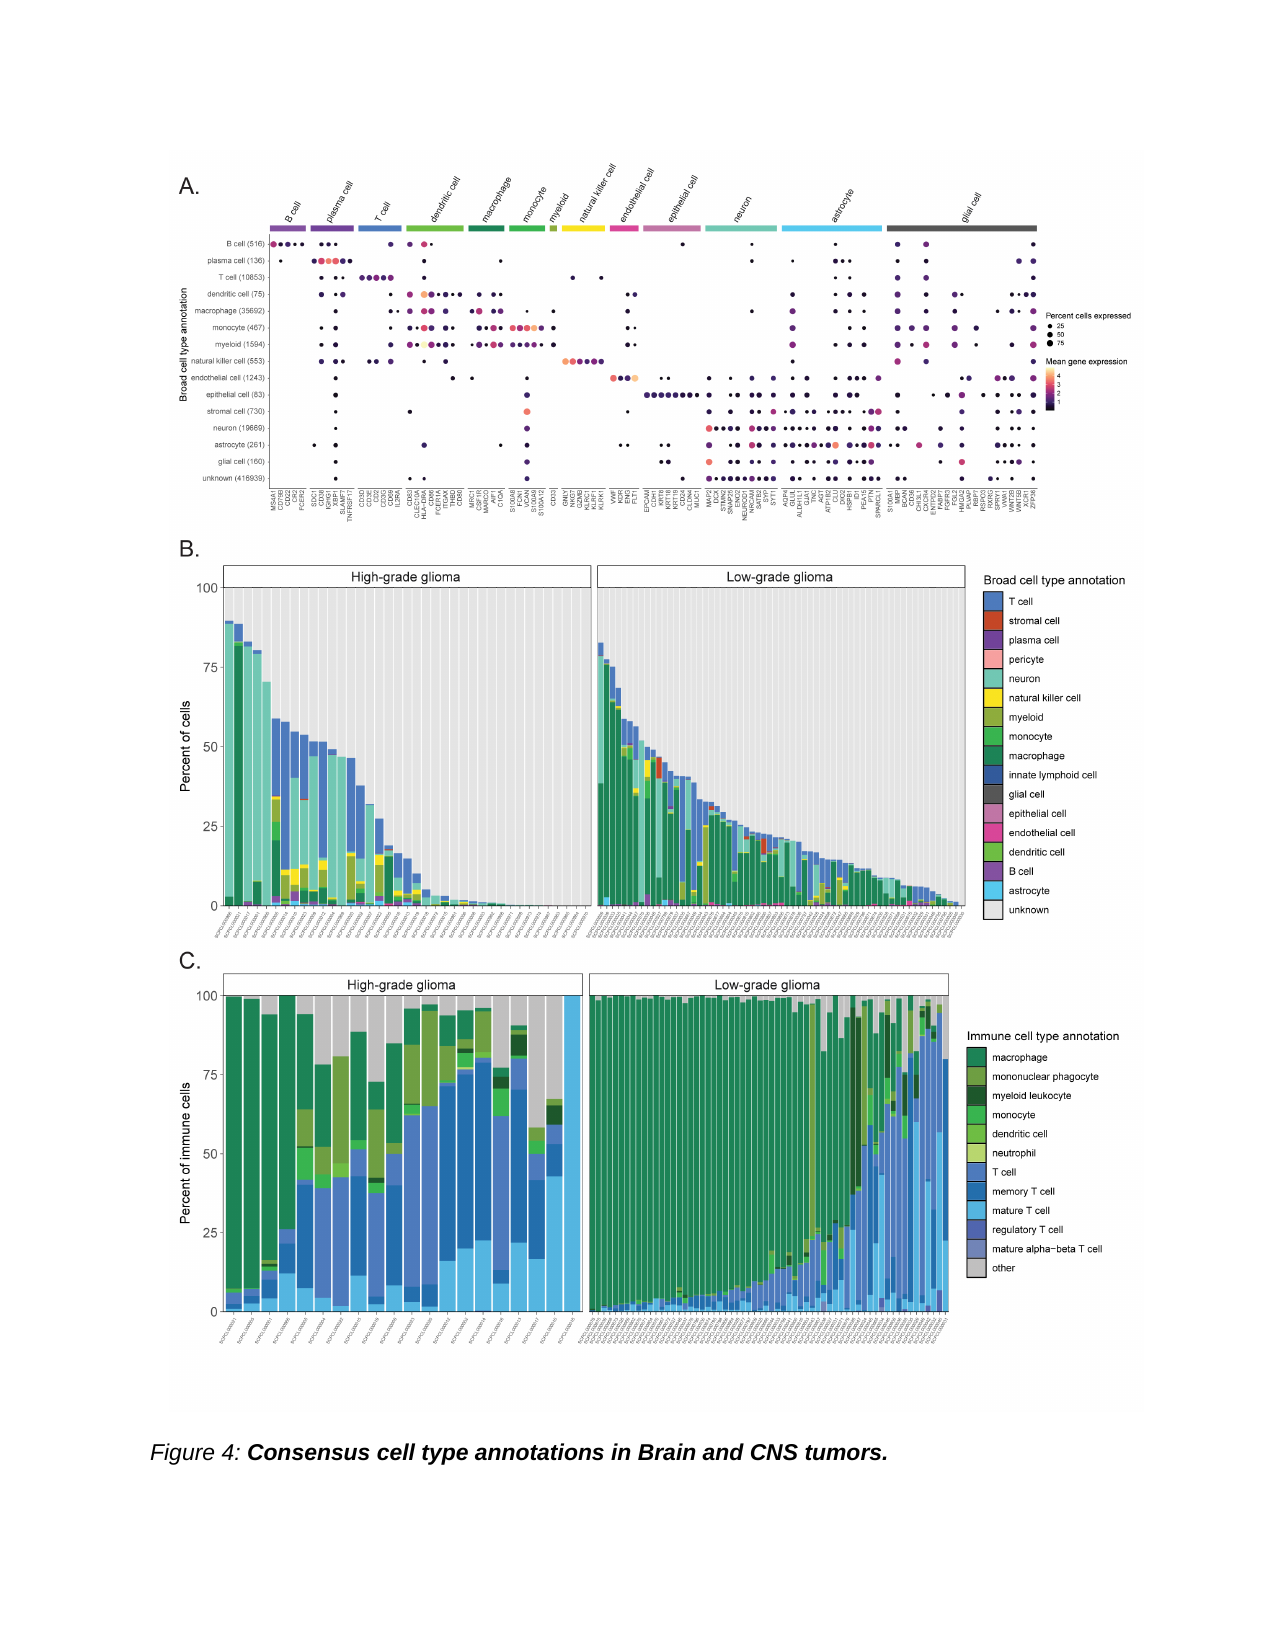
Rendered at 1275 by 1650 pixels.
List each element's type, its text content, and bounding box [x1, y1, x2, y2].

picture [168, 150, 1144, 1412]
text Figure 4: Consensus cell type annotations in Brain and CNS tumors. [150, 1439, 1125, 1466]
